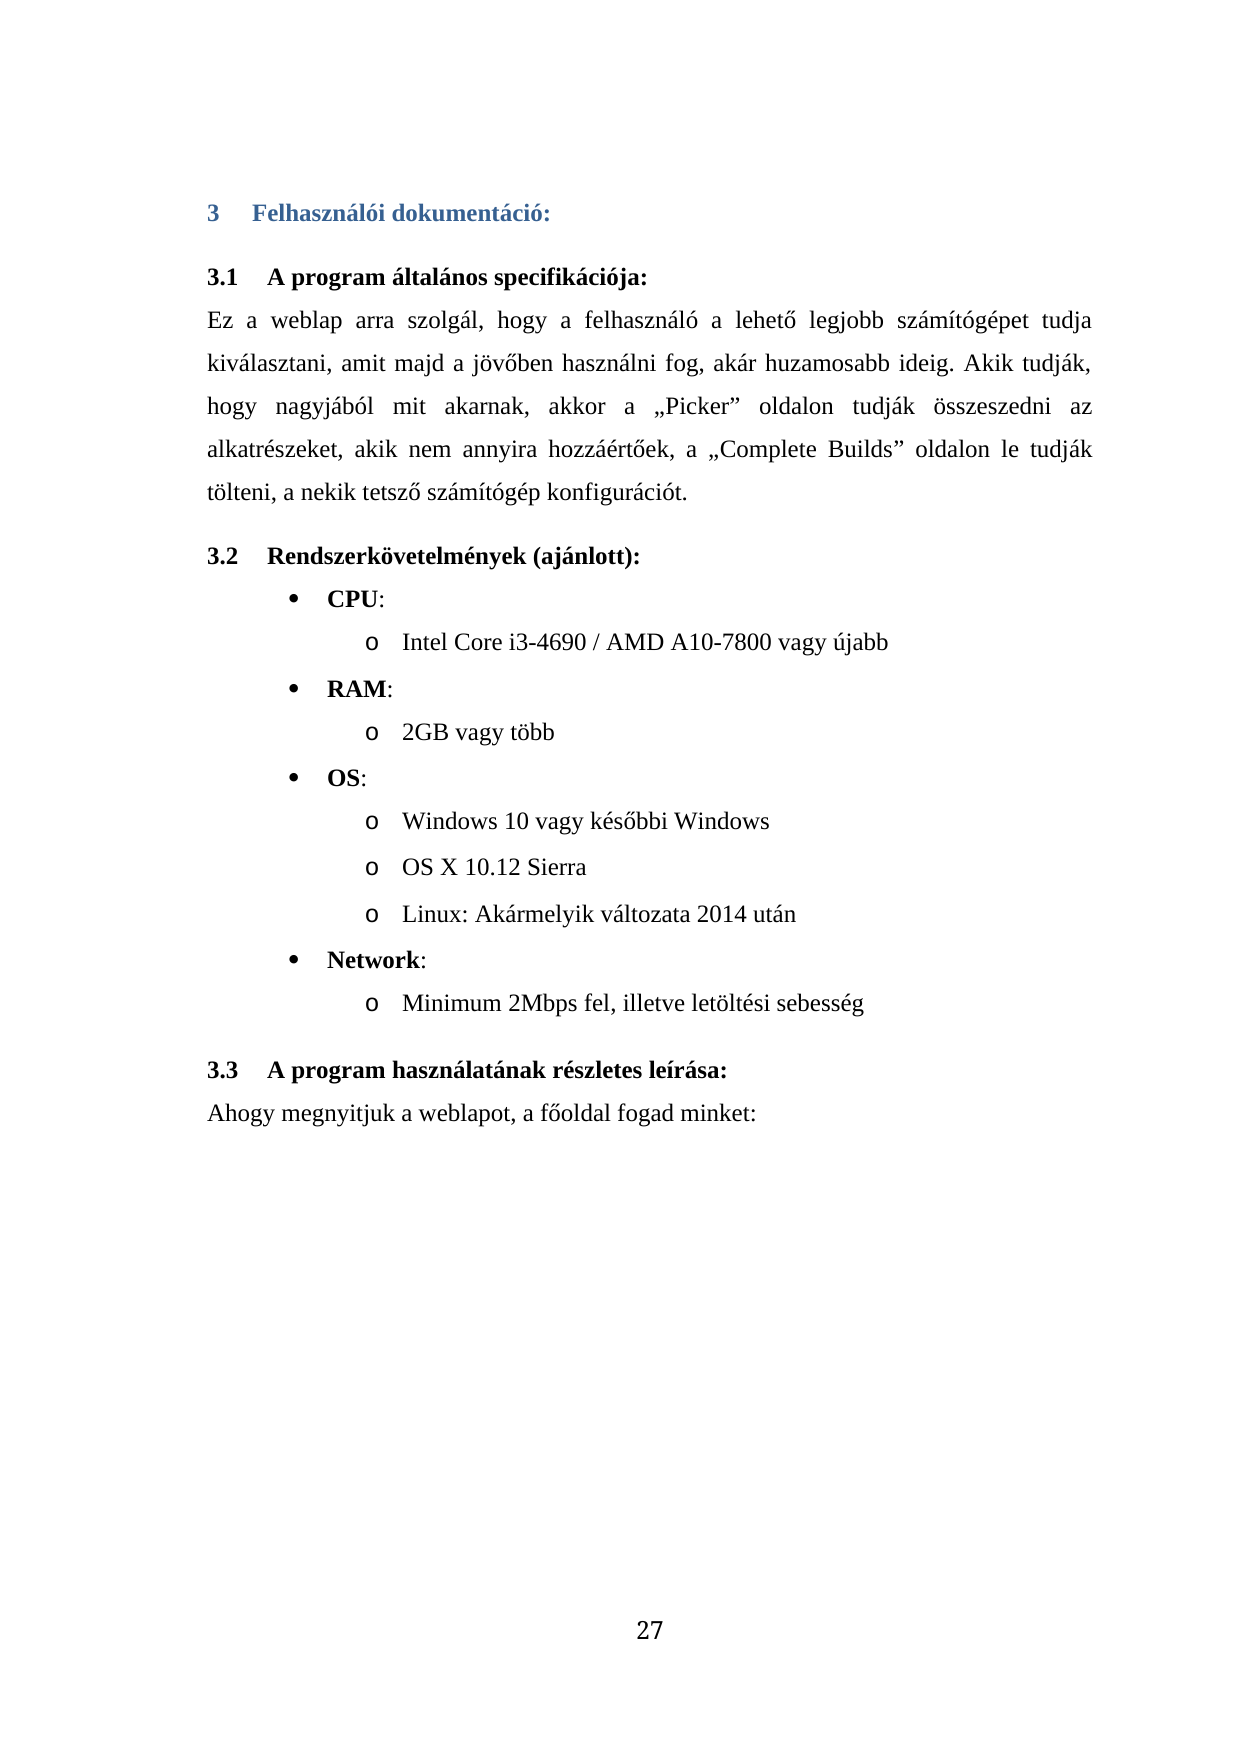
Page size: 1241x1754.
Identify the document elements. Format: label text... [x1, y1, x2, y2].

subtitle A program általános specifikációja: [207, 262, 1092, 290]
subtitle A program használatának részletes leírása: [207, 1055, 1092, 1084]
list Minimum 2Mbps fel, illetve letöltési sebesség [364, 988, 1092, 1019]
list RAM: [289, 674, 1092, 702]
subtitle Rendszerkövetelmények (ajánlott): [207, 541, 1092, 570]
list Intel Core i3-4690 / AMD A10-7800 vagy újabb [364, 627, 1092, 658]
text Ez a weblap arra szolgál, hogy a felhasználó a lehető legjobb számítógépet tudja kiválasztani, amit majd a jövőben használni fog, akár huzamosabb ideig. Akik tudják, hogy nagyjából mit akarnak, akkor a „Picker” oldalon tudják összeszedni az alkatrészeket, akik nem annyira hozzáértőek, a „Complete Builds” oldalon le tudják tölteni, a nekik tetsző számítógép konfigurációt. [207, 305, 1092, 506]
text Ahogy megnyitjuk a weblapot, a főoldal fogad minket: [207, 1098, 1092, 1127]
list OS X 10.12 Sierra [364, 852, 1092, 883]
list Windows 10 vagy későbbi Windows [364, 806, 1092, 837]
list Network: [289, 945, 1092, 974]
list OS: [289, 763, 1092, 792]
list CPU: [289, 584, 1092, 613]
list 2GB vagy több [364, 717, 1092, 748]
list Linux: Akármelyik változata 2014 után [364, 899, 1092, 929]
subtitle Felhasználói dokumentáció: [207, 198, 1092, 226]
